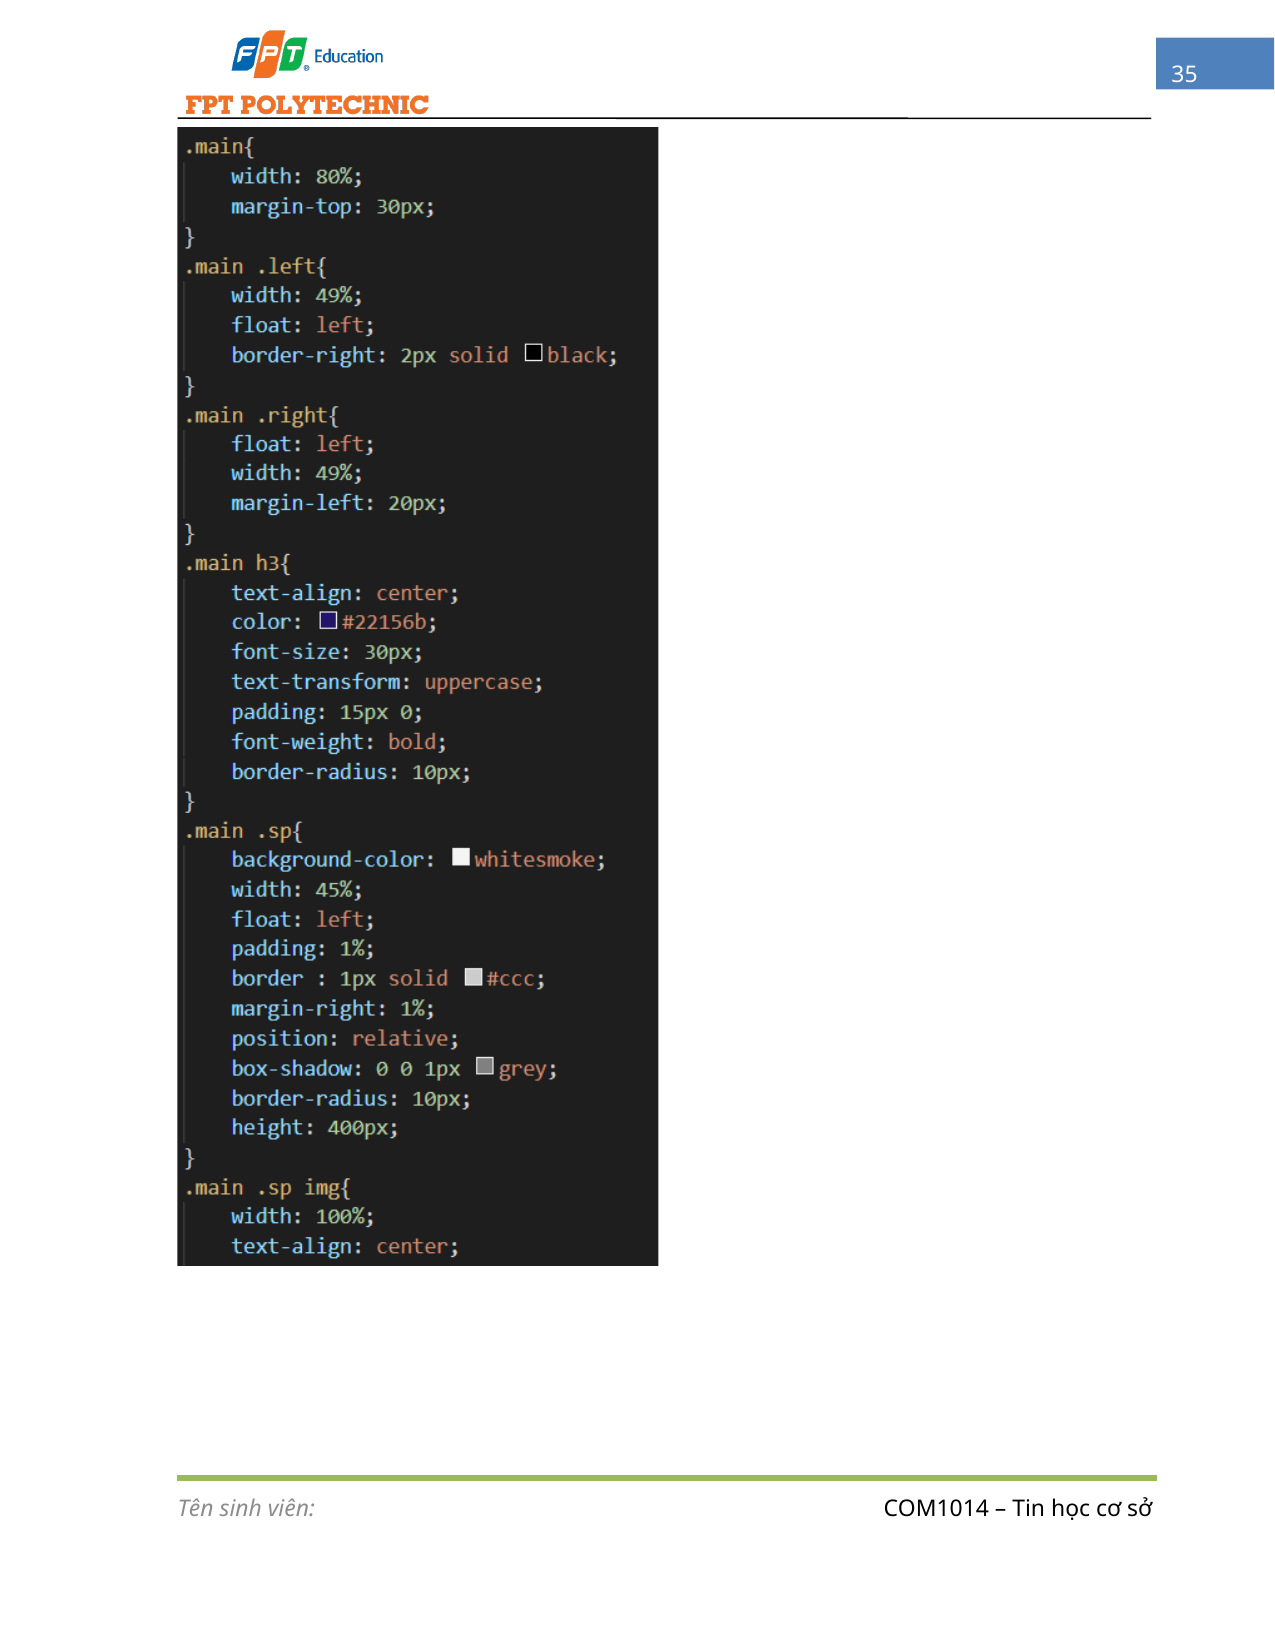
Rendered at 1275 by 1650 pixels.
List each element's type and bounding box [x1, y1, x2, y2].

picture [177, 22, 437, 122]
picture [177, 127, 659, 1266]
